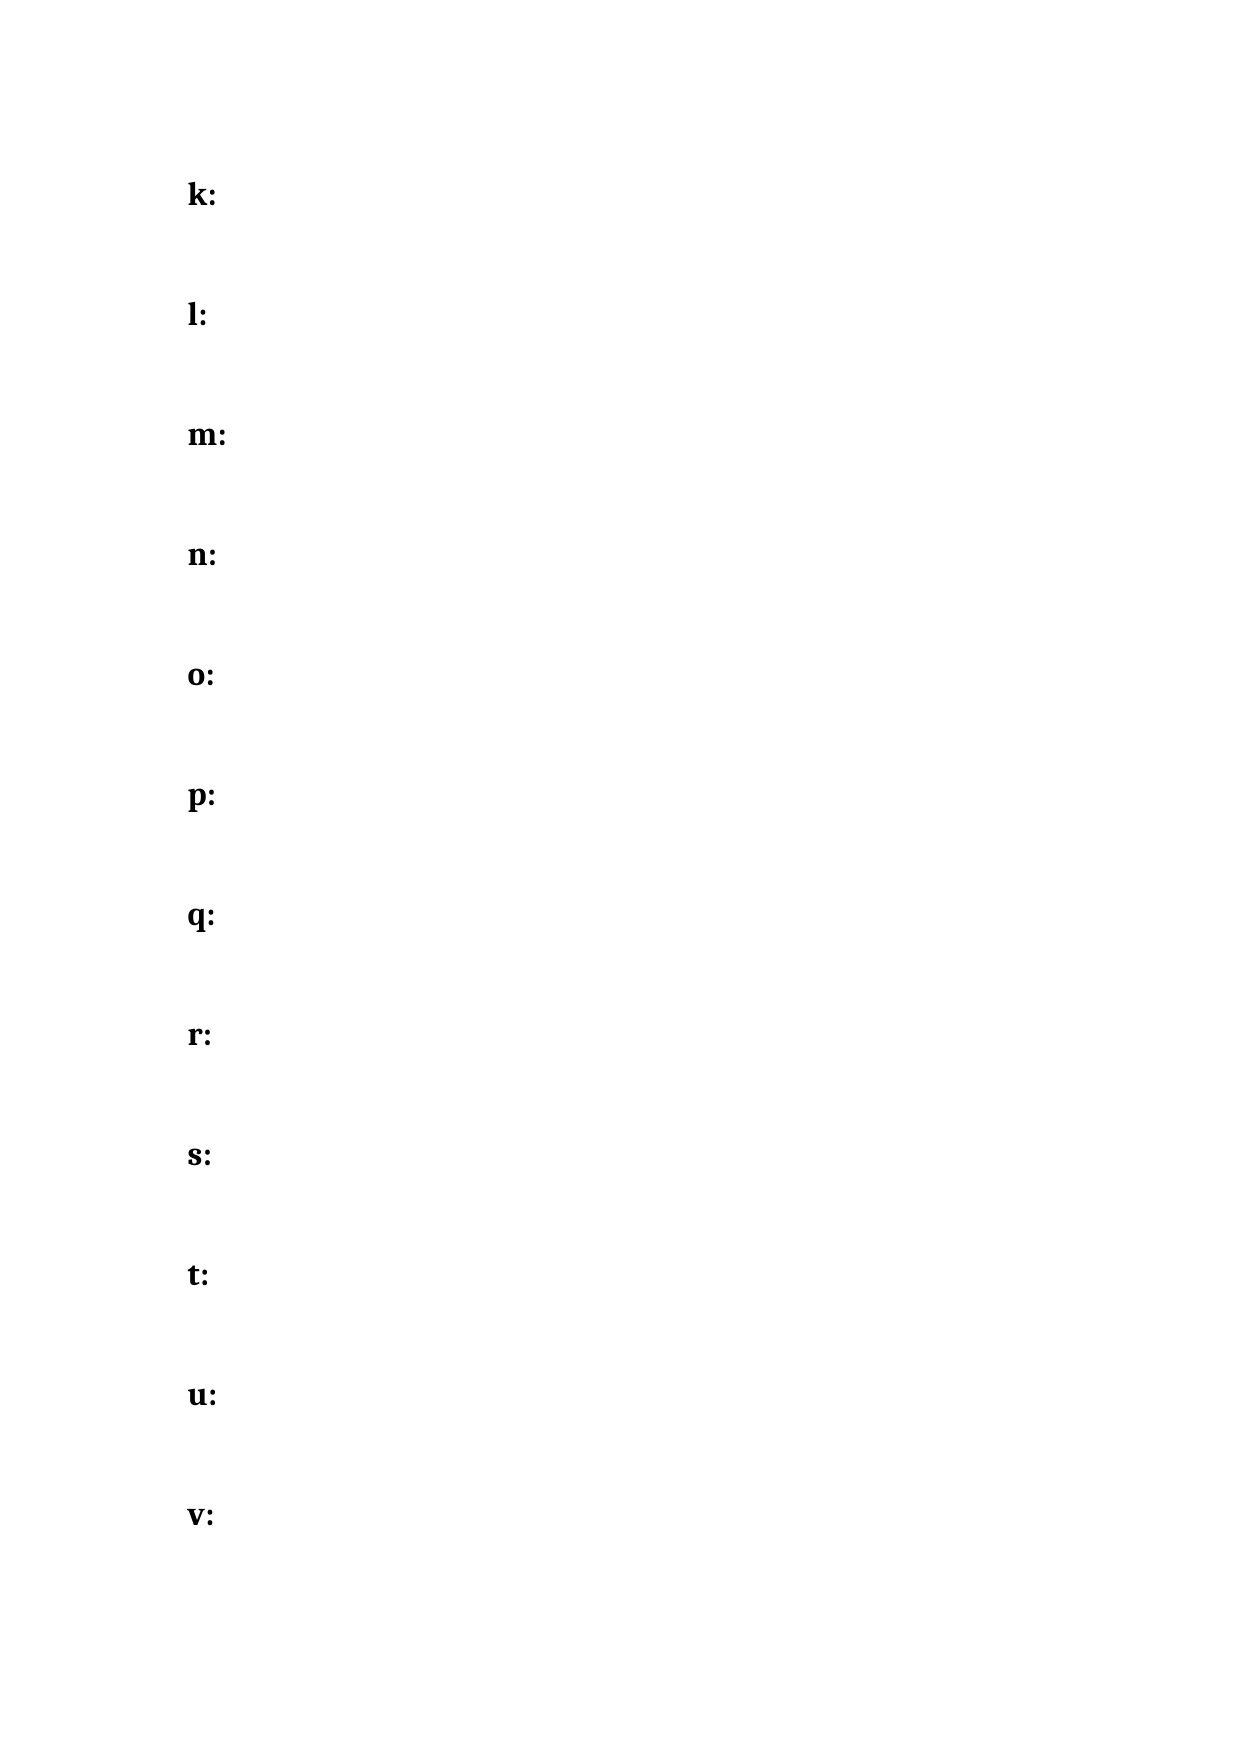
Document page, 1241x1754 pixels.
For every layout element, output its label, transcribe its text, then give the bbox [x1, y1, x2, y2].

subtitle r: [187, 1002, 1053, 1067]
subtitle n: [187, 522, 1053, 587]
subtitle t: [187, 1242, 1053, 1307]
subtitle k: [187, 162, 1053, 227]
subtitle p: [187, 762, 1053, 827]
subtitle s: [187, 1122, 1053, 1187]
subtitle u: [187, 1362, 1053, 1427]
subtitle m: [187, 402, 1053, 467]
subtitle o: [187, 642, 1053, 707]
subtitle v: [187, 1482, 1053, 1547]
subtitle q: [187, 882, 1053, 947]
subtitle l: [187, 282, 1053, 347]
